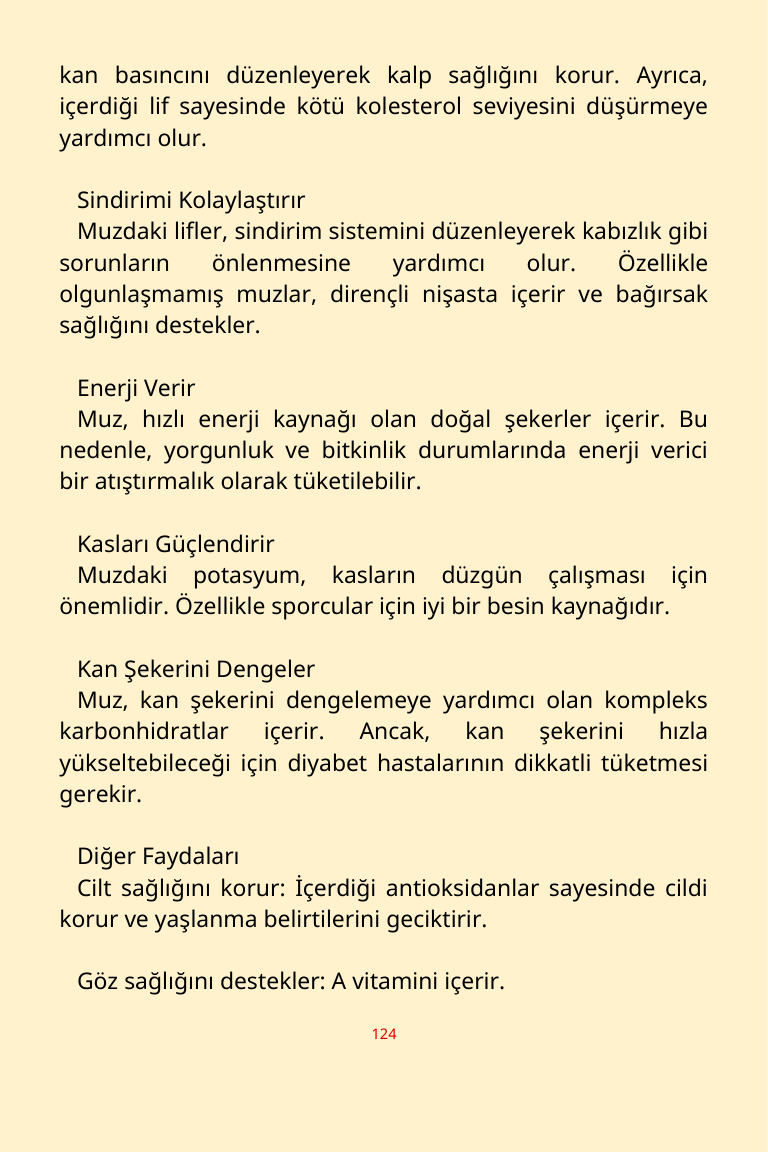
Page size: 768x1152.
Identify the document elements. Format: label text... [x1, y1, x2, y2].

text Cilt sağlığını korur: İçerdiği antioksidanlar sayesinde cildi korur ve yaşlanma belirtilerini geciktirir. [59, 872, 709, 934]
text Muzdaki potasyum, kasların düzgün çalışması için önemlidir. Özellikle sporcular için iyi bir besin kaynağıdır. [59, 559, 709, 622]
text Kasları Güçlendirir [59, 528, 709, 559]
text Muz, kan şekerini dengelemeye yardımcı olan kompleks karbonhidratlar içerir. Ancak, kan şekerini hızla yükseltebileceği için diyabet hastalarının dikkatli tüketmesi gerekir. [59, 684, 709, 809]
text Muzdaki lifler, sindirim sistemini düzenleyerek kabızlık gibi sorunların önlenmesine yardımcı olur. Özellikle olgunlaşmamış muzlar, dirençli nişasta içerir ve bağırsak sağlığını destekler. [59, 215, 709, 340]
text Muz, hızlı enerji kaynağı olan doğal şekerler içerir. Bu nedenle, yorgunluk ve bitkinlik durumlarında enerji verici bir atıştırmalık olarak tüketilebilir. [59, 403, 709, 497]
text Enerji Verir [59, 372, 709, 403]
text Diğer Faydaları [59, 840, 709, 872]
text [59, 59, 709, 153]
text Sindirimi Kolaylaştırır [59, 184, 709, 215]
text Kan Şekerini Dengeler [59, 653, 709, 684]
text Göz sağlığını destekler: A vitamini içerir. [59, 965, 709, 997]
